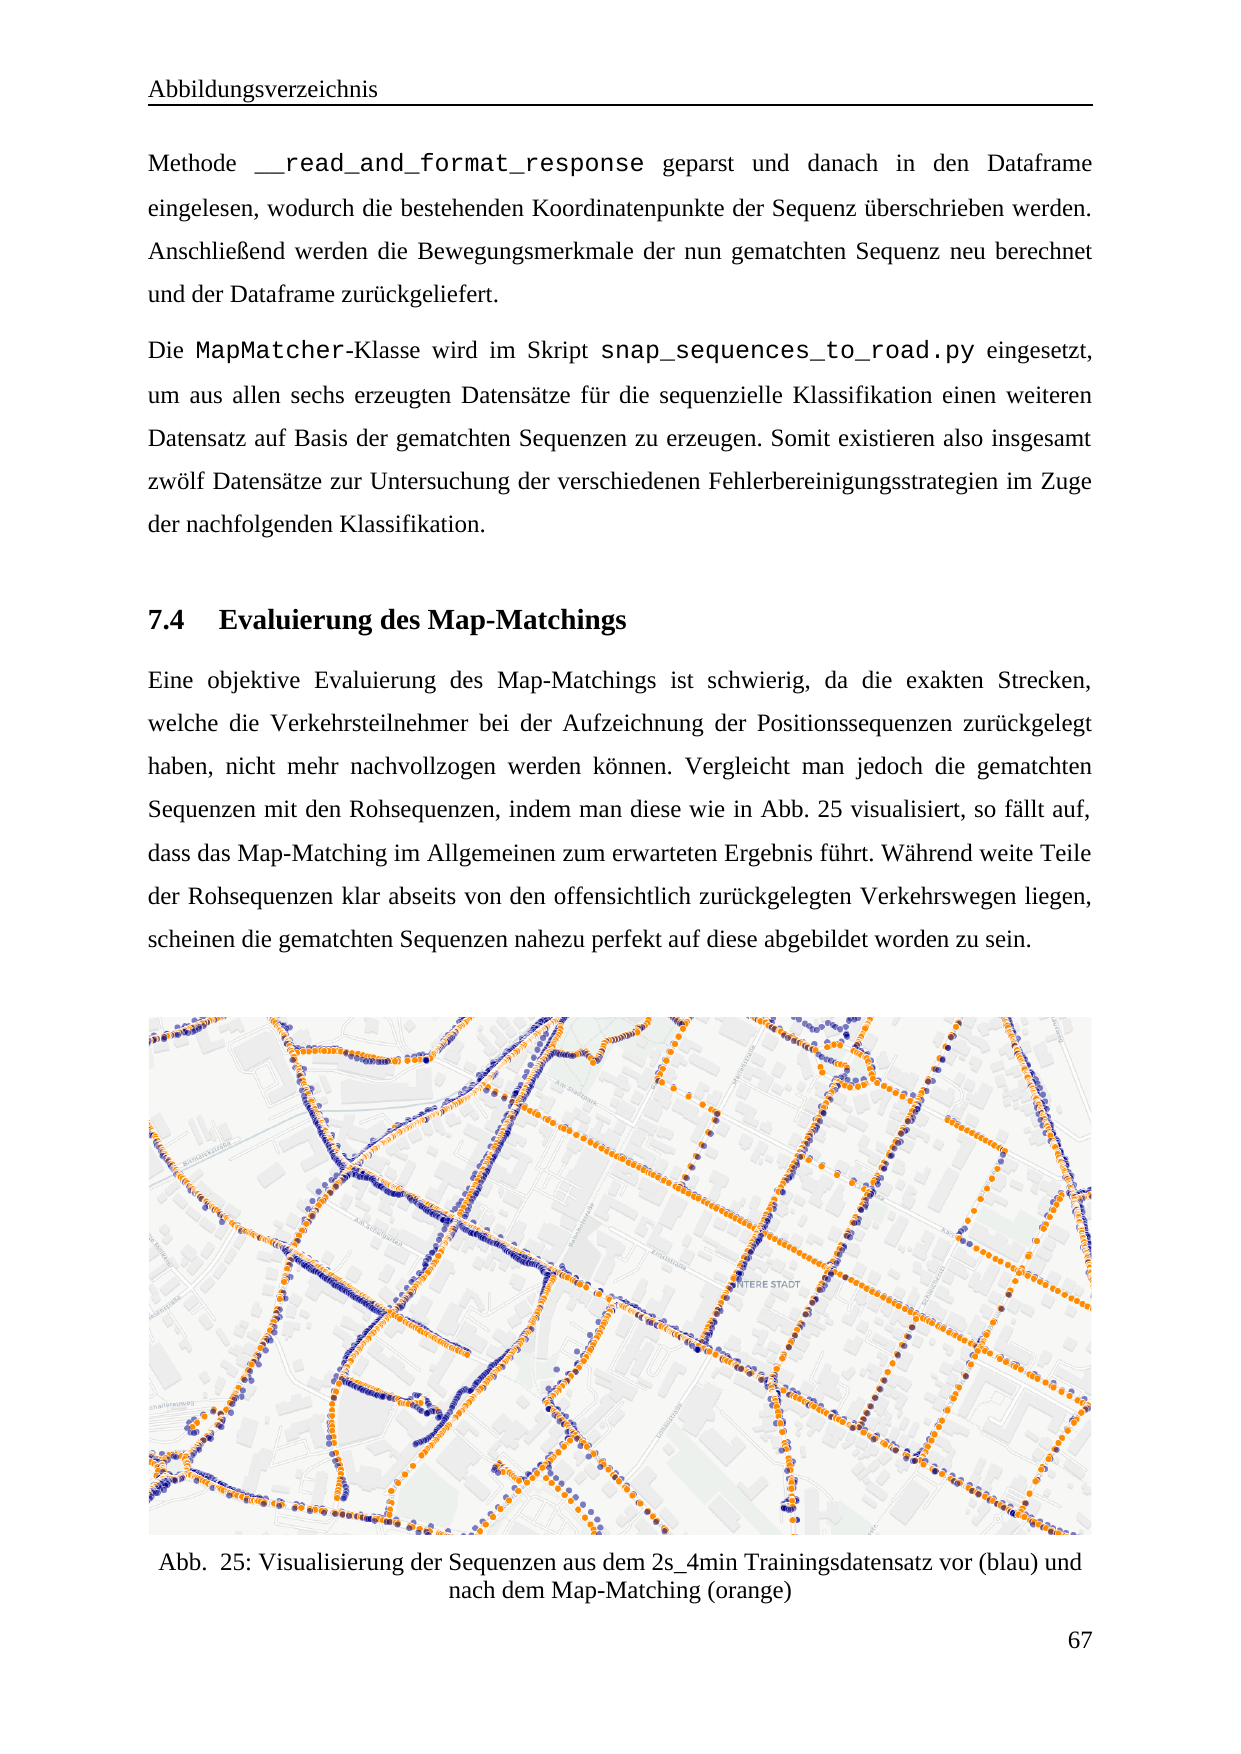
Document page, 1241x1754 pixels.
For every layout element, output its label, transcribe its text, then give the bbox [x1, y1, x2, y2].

text Eine objektive Evaluierung des Map-Matchings ist schwierig, da die exakten Strecken, welche die Verkehrsteilnehmer bei der Aufzeichnung der Positionssequenzen zurückgelegt haben, nicht mehr nachvollzogen werden können. Vergleicht man jedoch die gematchten Sequenzen mit den Rohsequenzen, indem man diese wie in Abb. 25 visualisiert, so fällt auf, dass das Map-Matching im Allgemeinen zum erwarteten Ergebnis führt. Während weite Teile der Rohsequenzen klar abseits von den offensichtlich zurückgelegten Verkehrswegen liegen, scheinen die gematchten Sequenzen nahezu perfekt auf diese abgebildet worden zu sein. [148, 665, 1093, 953]
picture [148, 1017, 1092, 1535]
text Die MapMatcher-Klasse wird im Skript snap_sequences_to_road.py eingesetzt, um aus allen sechs erzeugten Datensätze für die sequenzielle Klassifikation einen weiteren Datensatz auf Basis der gematchten Sequenzen zu erzeugen. Somit existieren also insgesamt zwölf Datensätze zur Untersuchung der verschiedenen Fehlerbereinigungsstrategien im Zuge der nachfolgenden Klassifikation. [148, 335, 1093, 538]
subtitle Evaluierung des Map-Matchings [148, 602, 1093, 636]
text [148, 148, 1093, 308]
